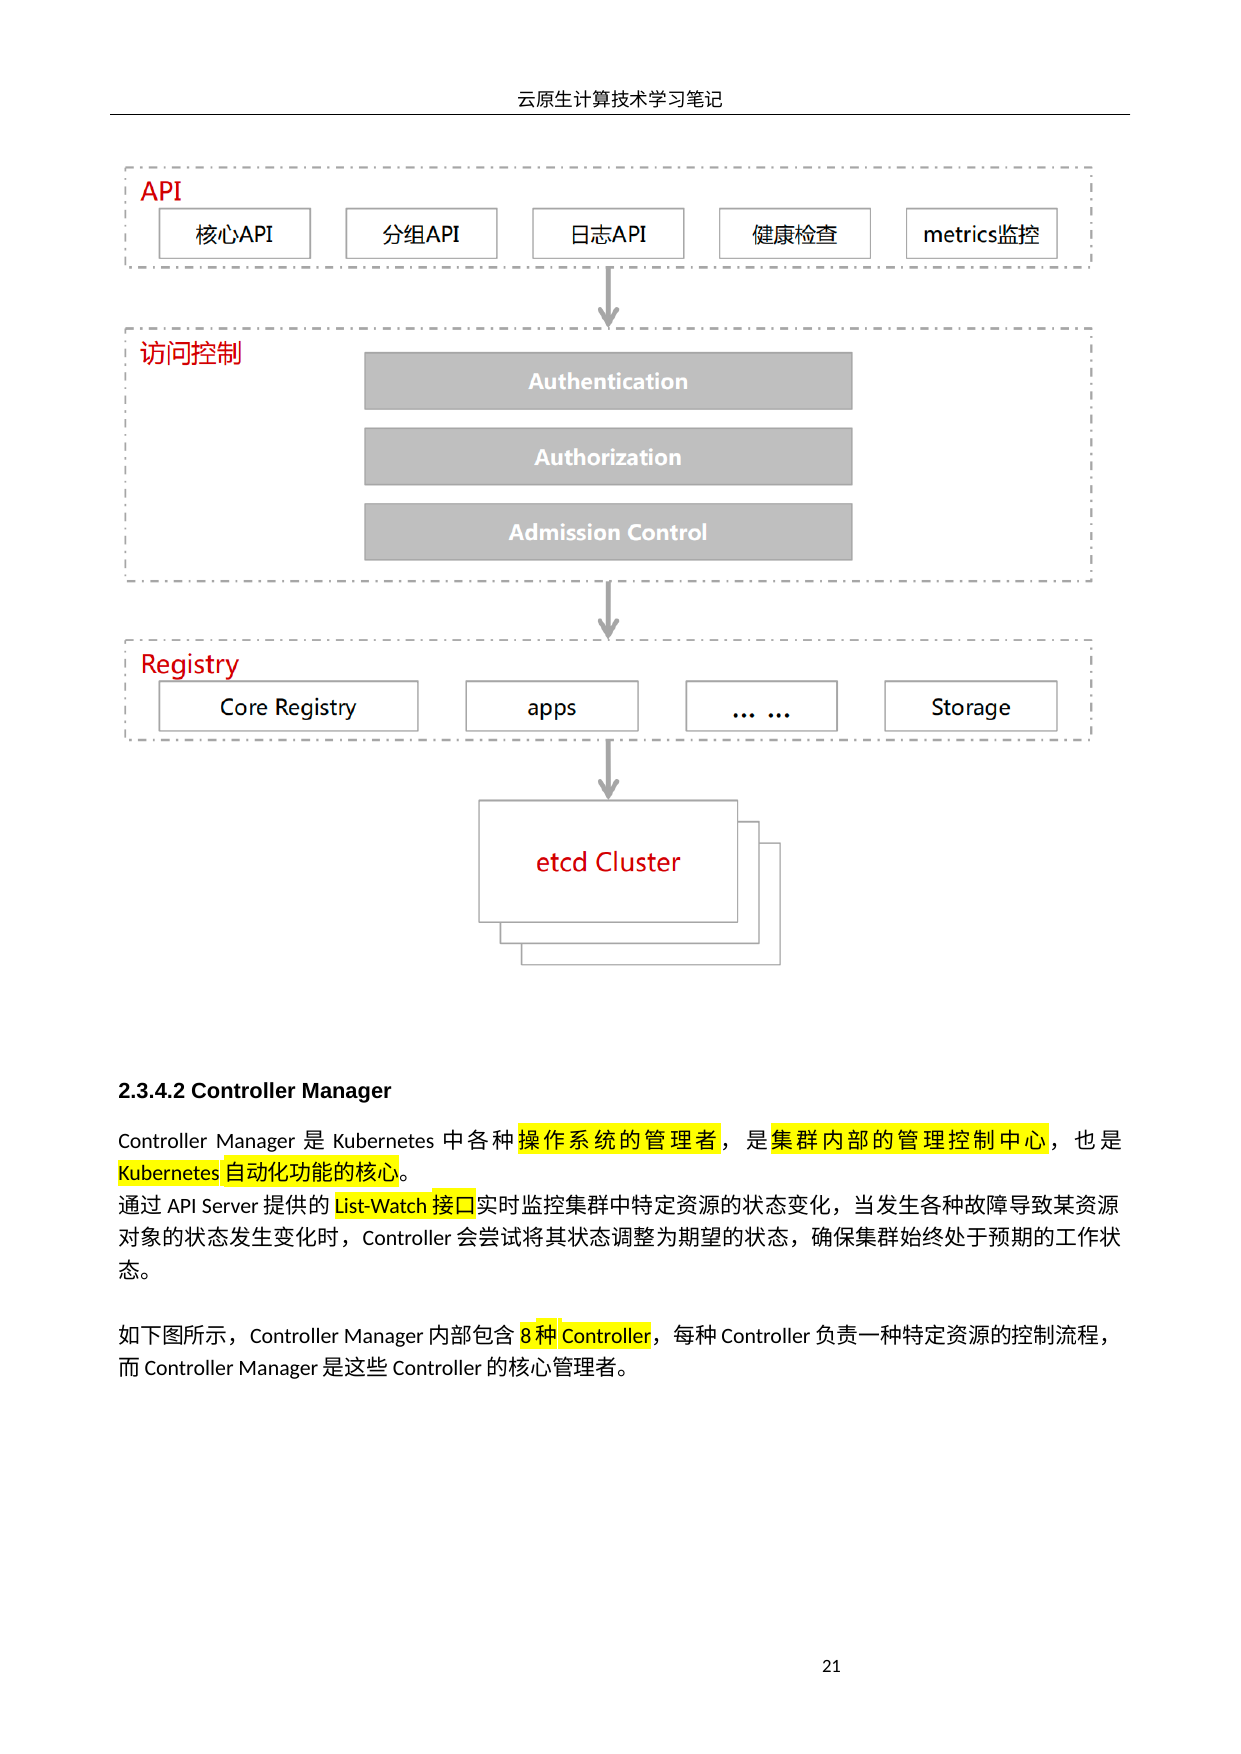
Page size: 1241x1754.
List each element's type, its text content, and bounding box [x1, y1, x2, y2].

picture [118, 162, 1114, 997]
subtitle 2.3.4.2 Controller Manager [118, 1074, 1122, 1107]
text Controller Manager是Kubernetes中各种操作系统的管理者，是集群内部的管理控制中心，也是Kubernetes自动化功能的核心。 [118, 1122, 1122, 1187]
text 通过API Server提供的List-Watch接口实时监控集群中特定资源的状态变化，当发生各种故障导致某资源对象的状态发生变化时，Controller会尝试将其状态调整为期望的状态，确保集群始终处于预期的工作状态。 [118, 1187, 1122, 1285]
text 如下图所示，Controller Manager内部包含8种Controller，每种Controller负责一种特定资源的控制流程，而Controller Manager是这些Controller的核心管理者。 [118, 1317, 1122, 1382]
